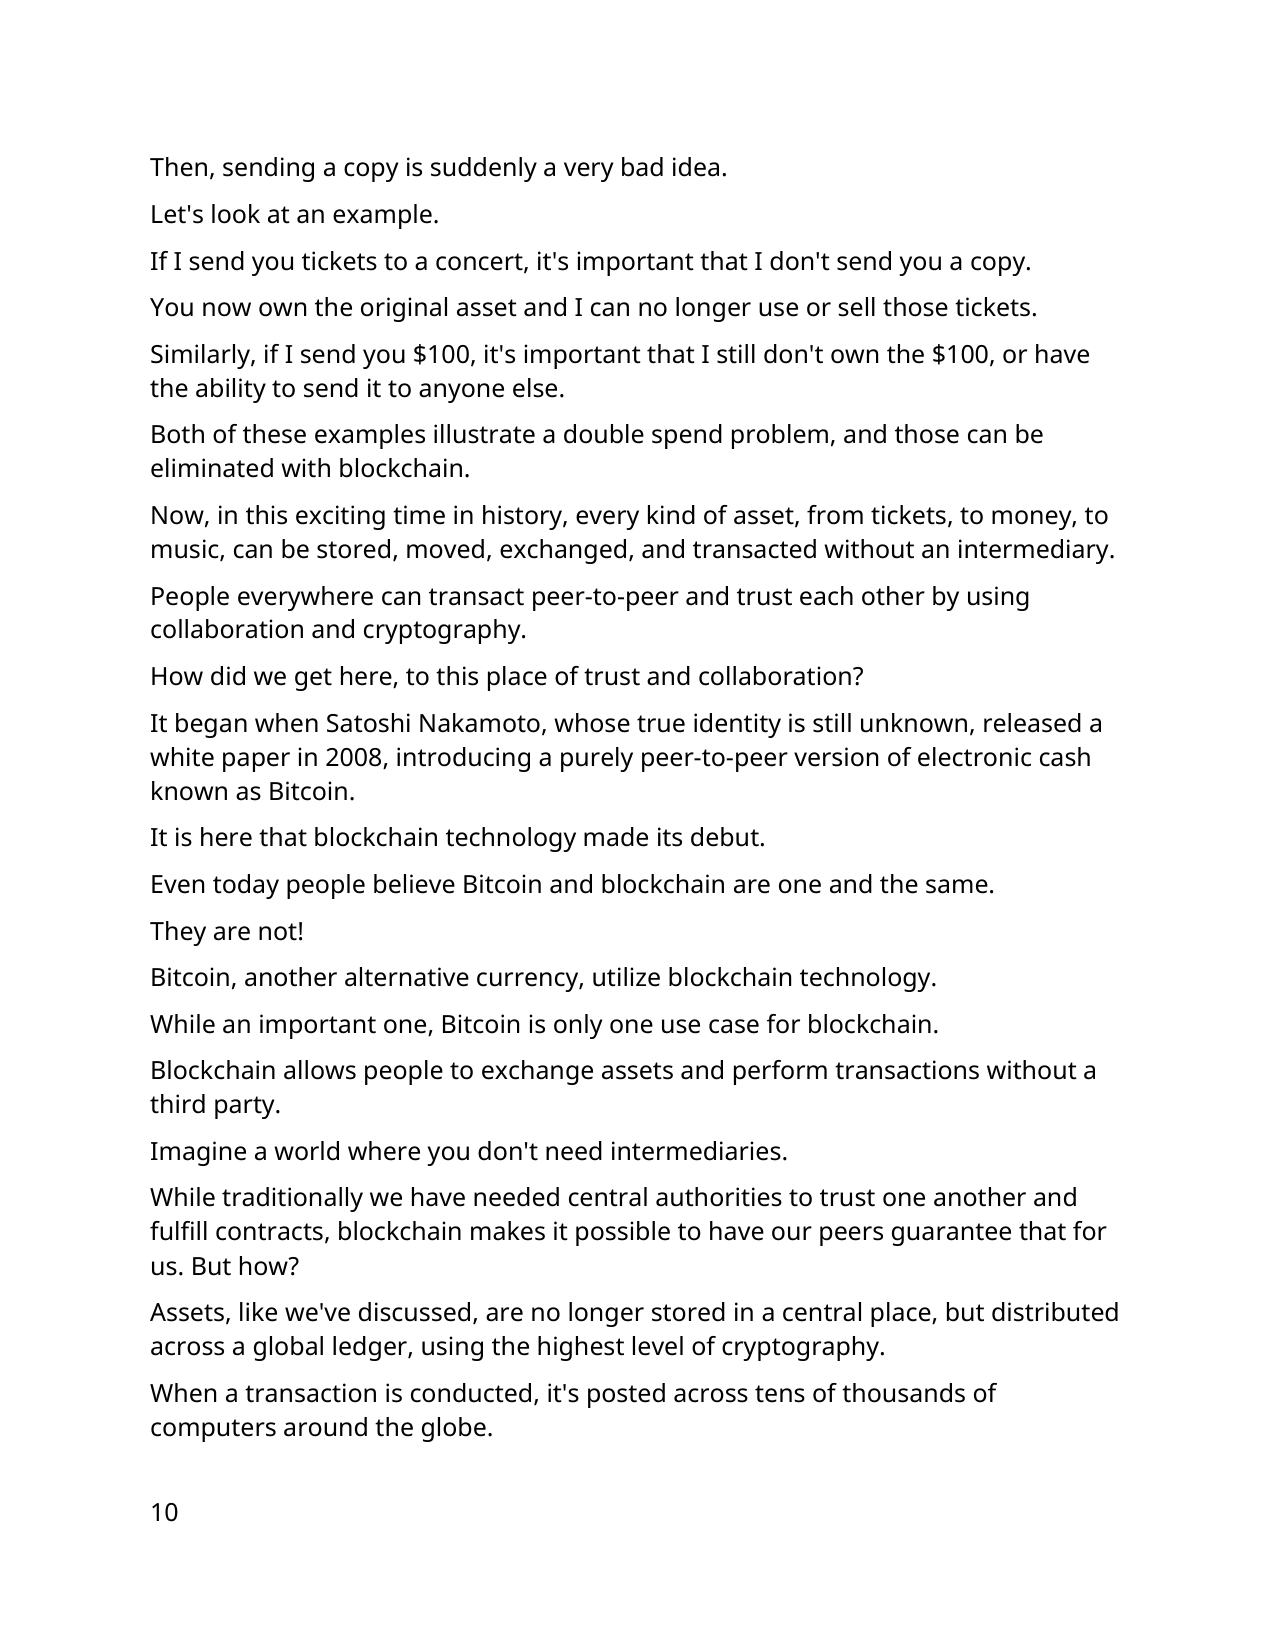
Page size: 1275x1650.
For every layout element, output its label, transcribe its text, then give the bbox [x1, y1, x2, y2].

text People everywhere can transact peer-to-peer and trust each other by using collaboration and cryptography. [150, 578, 1125, 646]
text While an important one, Bitcoin is only one use case for blockchain. [150, 1006, 1125, 1040]
text Blockchain allows people to exchange assets and perform transactions without a third party. [150, 1053, 1125, 1121]
text Assets, like we've discussed, are no longer stored in a central place, but distributed across a global ledger, using the highest level of cryptography. [150, 1295, 1125, 1363]
text Bitcoin, another alternative currency, utilize blockchain technology. [150, 960, 1125, 994]
text Both of these examples illustrate a double spend problem, and those can be eliminated with blockchain. [150, 417, 1125, 485]
text Similarly, if I send you $100, it's important that I still don't own the $100, or have the ability to send it to anyone else. [150, 336, 1125, 404]
text How did we get here, to this place of trust and collaboration? [150, 659, 1125, 693]
text When a transaction is conducted, it's posted across tens of thousands of computers around the globe. [150, 1375, 1125, 1443]
text It is here that blockchain technology made its debut. [150, 820, 1125, 854]
text They are not! [150, 913, 1125, 947]
text Imagine a world where you don't need intermediaries. [150, 1133, 1125, 1167]
text If I send you tickets to a concert, it's important that I don't send you a copy. [150, 243, 1125, 277]
text Now, in this exciting time in history, every kind of asset, from tickets, to money, to music, can be stored, moved, exchanged, and transacted without an intermediary. [150, 497, 1125, 566]
text Even today people believe Bitcoin and blockchain are one and the same. [150, 867, 1125, 901]
text Then, sending a copy is suddenly a very bad idea. [150, 150, 1125, 184]
text It began when Satoshi Nakamoto, whose true identity is still unknown, released a white paper in 2008, introducing a purely peer-to-peer version of electronic cash known as Bitcoin. [150, 705, 1125, 807]
text While traditionally we have needed central authorities to trust one another and fulfill contracts, blockchain makes it possible to have our peers guarantee that for us. But how? [150, 1180, 1125, 1282]
text You now own the original asset and I can no longer use or sell those tickets. [150, 290, 1125, 324]
text Let's look at an example. [150, 197, 1125, 231]
